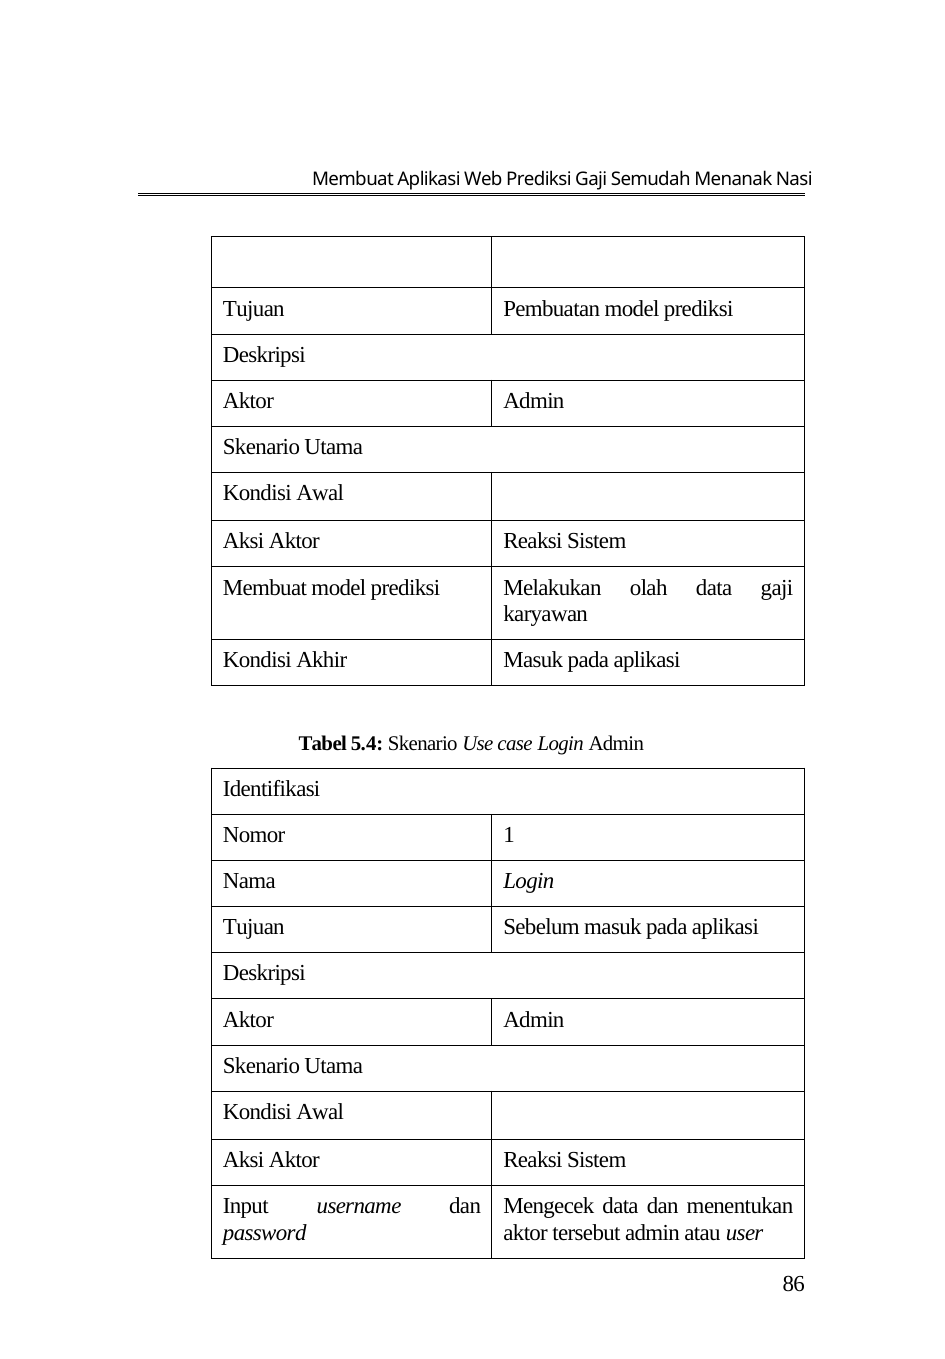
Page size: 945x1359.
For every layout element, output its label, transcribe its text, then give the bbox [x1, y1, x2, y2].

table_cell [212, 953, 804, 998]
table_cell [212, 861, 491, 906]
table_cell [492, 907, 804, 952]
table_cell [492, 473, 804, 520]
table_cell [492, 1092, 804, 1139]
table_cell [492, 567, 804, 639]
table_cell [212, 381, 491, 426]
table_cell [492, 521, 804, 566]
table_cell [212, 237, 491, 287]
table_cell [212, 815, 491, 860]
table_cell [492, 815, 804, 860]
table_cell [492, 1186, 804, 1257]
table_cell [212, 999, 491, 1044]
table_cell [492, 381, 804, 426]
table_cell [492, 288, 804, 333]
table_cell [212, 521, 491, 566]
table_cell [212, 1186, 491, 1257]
text Tabel 5.4: Skenario Use case Login Admin [138, 731, 805, 755]
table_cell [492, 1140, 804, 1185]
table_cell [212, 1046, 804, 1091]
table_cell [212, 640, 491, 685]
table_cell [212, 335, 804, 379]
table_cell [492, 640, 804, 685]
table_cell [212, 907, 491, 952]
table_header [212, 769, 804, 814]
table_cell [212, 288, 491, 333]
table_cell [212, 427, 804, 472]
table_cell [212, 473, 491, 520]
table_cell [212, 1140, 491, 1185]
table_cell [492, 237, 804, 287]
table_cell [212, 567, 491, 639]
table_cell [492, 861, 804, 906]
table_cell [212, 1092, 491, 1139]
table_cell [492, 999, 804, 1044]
